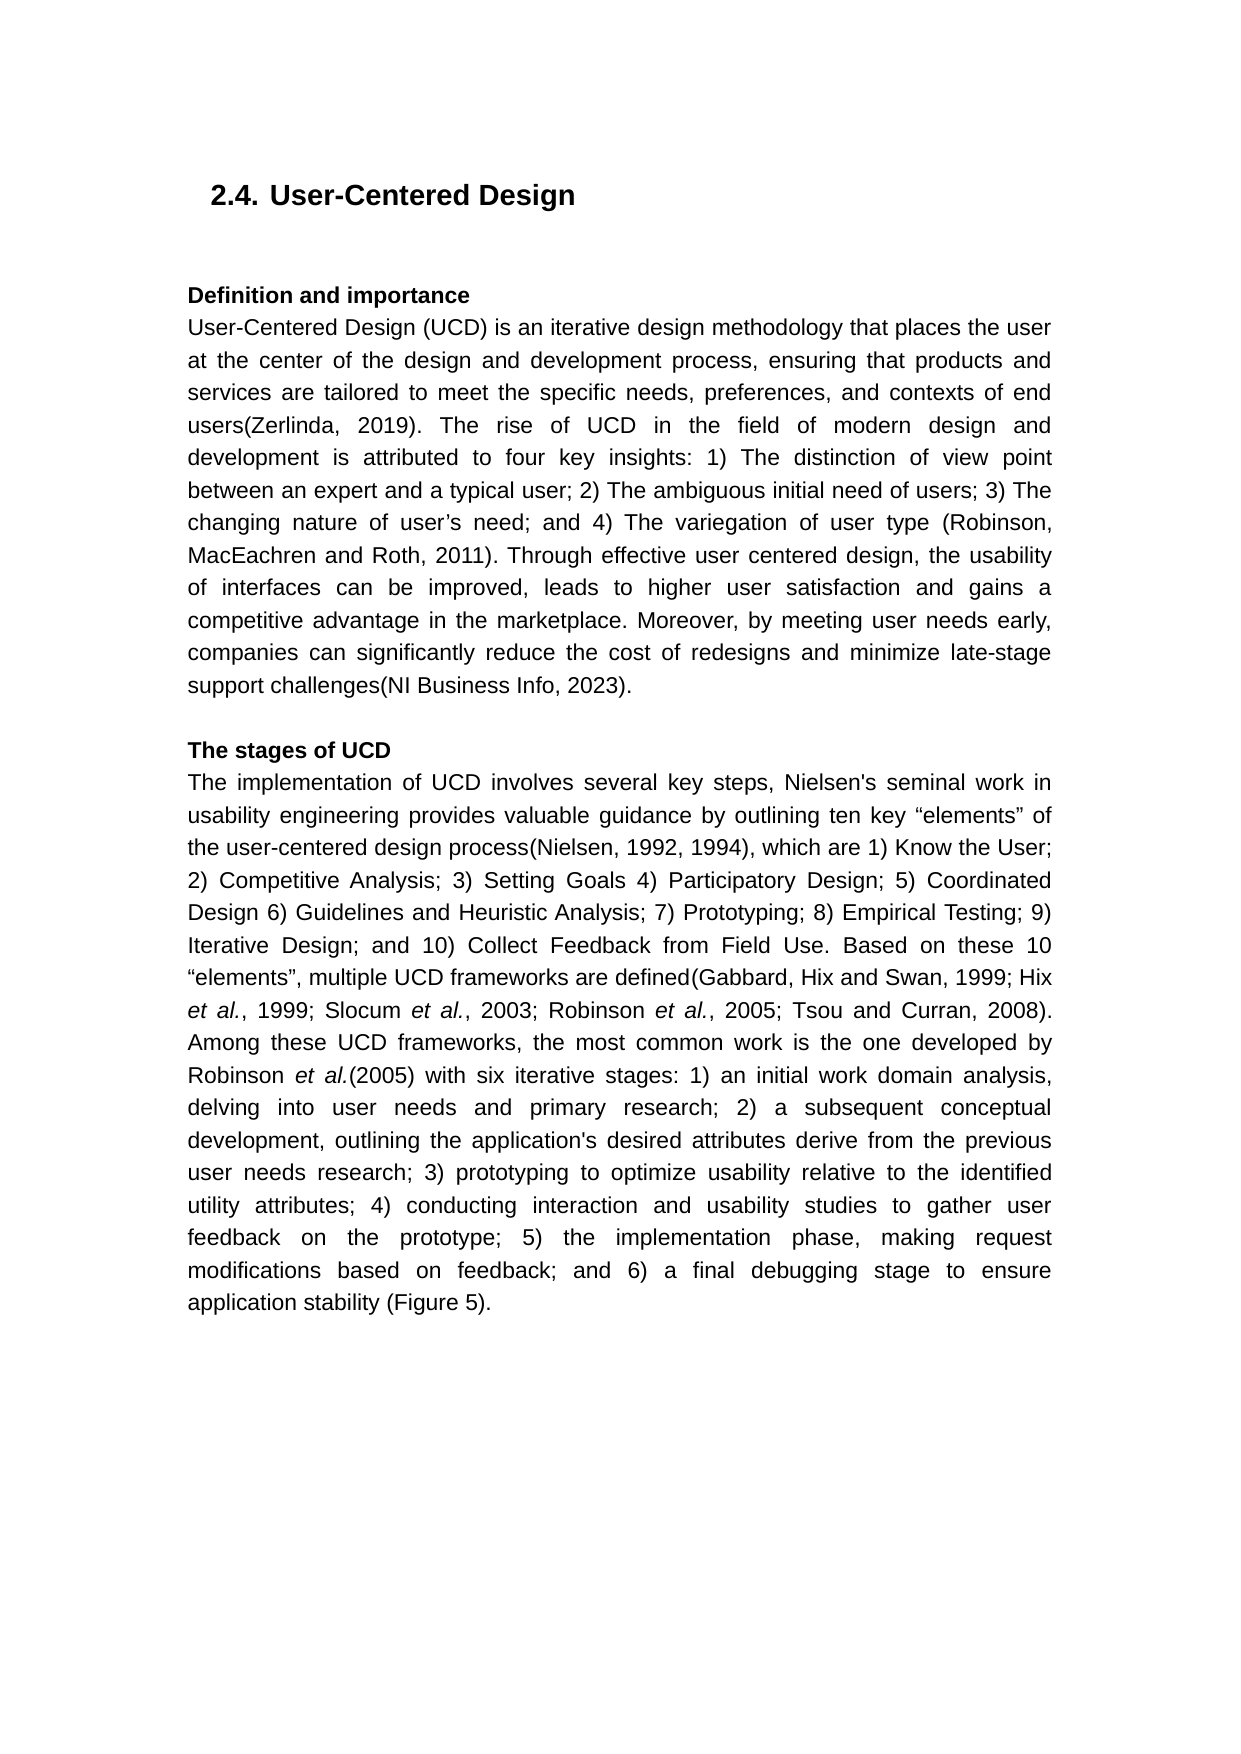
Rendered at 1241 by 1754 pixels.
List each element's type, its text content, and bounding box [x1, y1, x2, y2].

text The stages of UCD [187, 733, 1053, 766]
text Definition and importance [187, 278, 1053, 311]
text The implementation of UCD involves several key steps, Nielsen's seminal work in usability engineering provides valuable guidance by outlining ten key “elements” of the user-centered design process(Nielsen, 1992, 1994), which are 1) Know the User; 2) Competitive Analysis; 3) Setting Goals 4) Participatory Design; 5) Coordinated Design 6) Guidelines and Heuristic Analysis; 7) Prototyping; 8) Empirical Testing; 9) Iterative Design; and 10) Collect Feedback from Field Use. Based on these 10 “elements”, multiple UCD frameworks are defined(Gabbard, Hix and Swan, 1999; Hix et al., 1999; Slocum et al., 2003; Robinson et al., 2005; Tsou and Curran, 2008). Among these UCD frameworks, the most common work is the one developed by Robinson et al.(2005) with six iterative stages: 1) an initial work domain analysis, delving into user needs and primary research; 2) a subsequent conceptual development, outlining the application's desired attributes derive from the previous user needs research; 3) prototyping to optimize usability relative to the identified utility attributes; 4) conducting interaction and usability studies to gather user feedback on the prototype; 5) the implementation phase, making request modifications based on feedback; and 6) a final debugging stage to ensure application stability (Figure 5). [187, 766, 1053, 1318]
text User-Centered Design (UCD) is an iterative design methodology that places the user at the center of the design and development process, ensuring that products and services are tailored to meet the specific needs, preferences, and contexts of end users(Zerlinda, 2019). The rise of UCD in the field of modern design and development is attributed to four key insights: 1) The distinction of view point between an expert and a typical user; 2) The ambiguous initial need of users; 3) The changing nature of user’s need; and 4) The variegation of user type (Robinson, MacEachren and Roth, 2011). Through effective user centered design, the usability of interfaces can be improved, leads to higher user satisfaction and gains a competitive advantage in the marketplace. Moreover, by meeting user needs early, companies can significantly reduce the cost of redesigns and minimize late-stage support challenges(NI Business Info, 2023). [187, 311, 1053, 701]
subtitle User-Centered Design [210, 162, 1053, 227]
